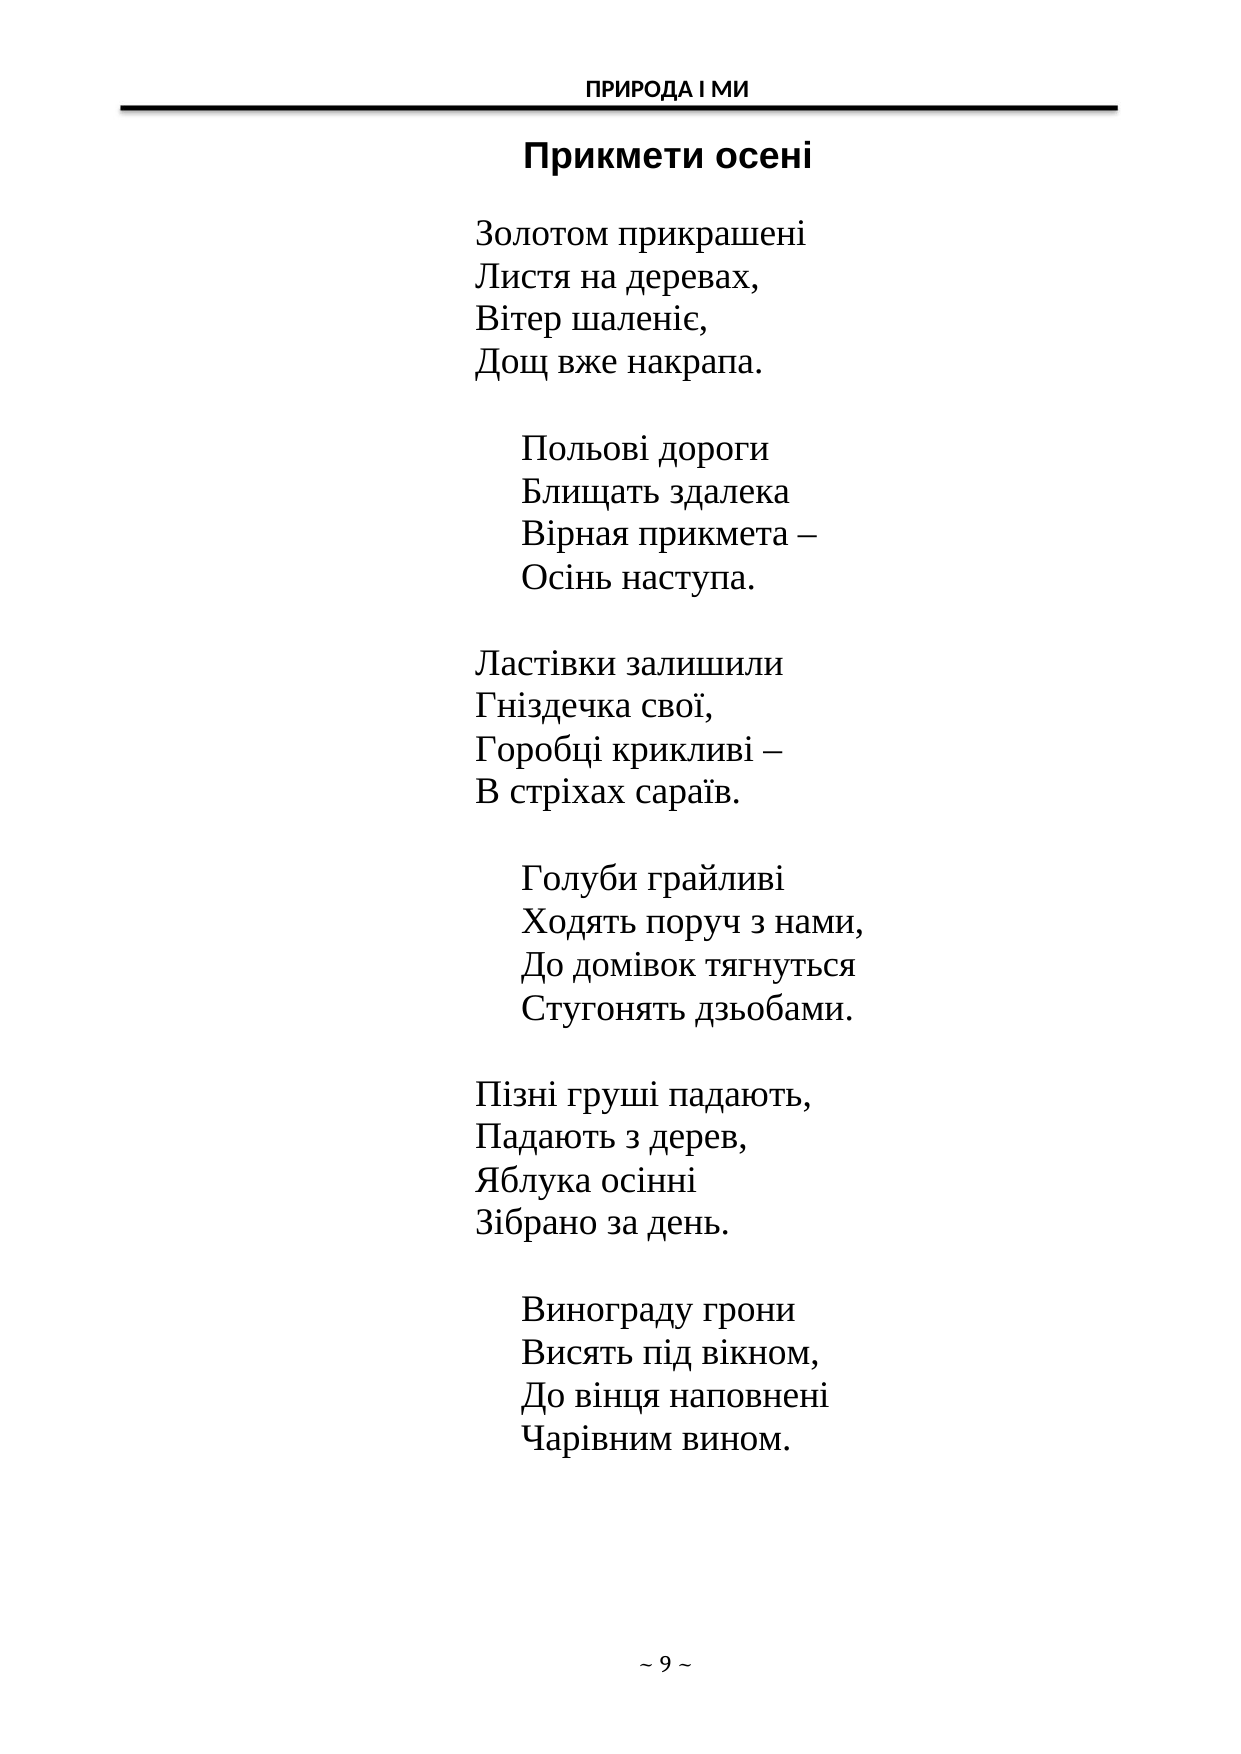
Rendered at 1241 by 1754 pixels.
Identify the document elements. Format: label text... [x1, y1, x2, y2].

text ~ 9 ~ [637, 1651, 1090, 1679]
text Голуби грайливі [521, 855, 1090, 898]
text До домівок тягнуться [521, 943, 1090, 985]
text Прикмети осені [523, 133, 1090, 177]
text Польові дороги [521, 425, 1090, 468]
text До вінця наповнені [521, 1372, 1090, 1416]
text ПРИРОДА І МИ [585, 73, 1090, 104]
text Винограду грони [521, 1286, 1090, 1329]
text Яблука осінні [475, 1157, 1090, 1200]
text Вітер шаленіє, [475, 296, 1090, 339]
text В стріхах сараїв. [475, 769, 1090, 812]
text Стугонять дзьобами. [521, 985, 1090, 1028]
text Осінь наступа. [521, 554, 1090, 597]
text Ластівки залишили [475, 641, 1090, 684]
text Зібрано за день. [475, 1200, 1090, 1243]
text Гніздечка свої, [475, 684, 1090, 726]
text Чарівним вином. [521, 1416, 1090, 1459]
text Висять під вікном, [521, 1329, 1090, 1372]
text Вірная прикмета – [521, 511, 1090, 554]
text Дощ вже накрапа. [475, 339, 1090, 382]
text Листя на деревах, [475, 253, 1090, 296]
text Ходять поруч з нами, [521, 899, 1090, 942]
text Блищать здалека [521, 468, 1090, 511]
text Падають з дерев, [475, 1114, 1090, 1157]
text Пізні груші падають, [475, 1071, 1090, 1114]
text Золотом прикрашені [475, 210, 1090, 253]
picture [113, 101, 1124, 120]
text Горобці крикливі – [475, 726, 1090, 769]
